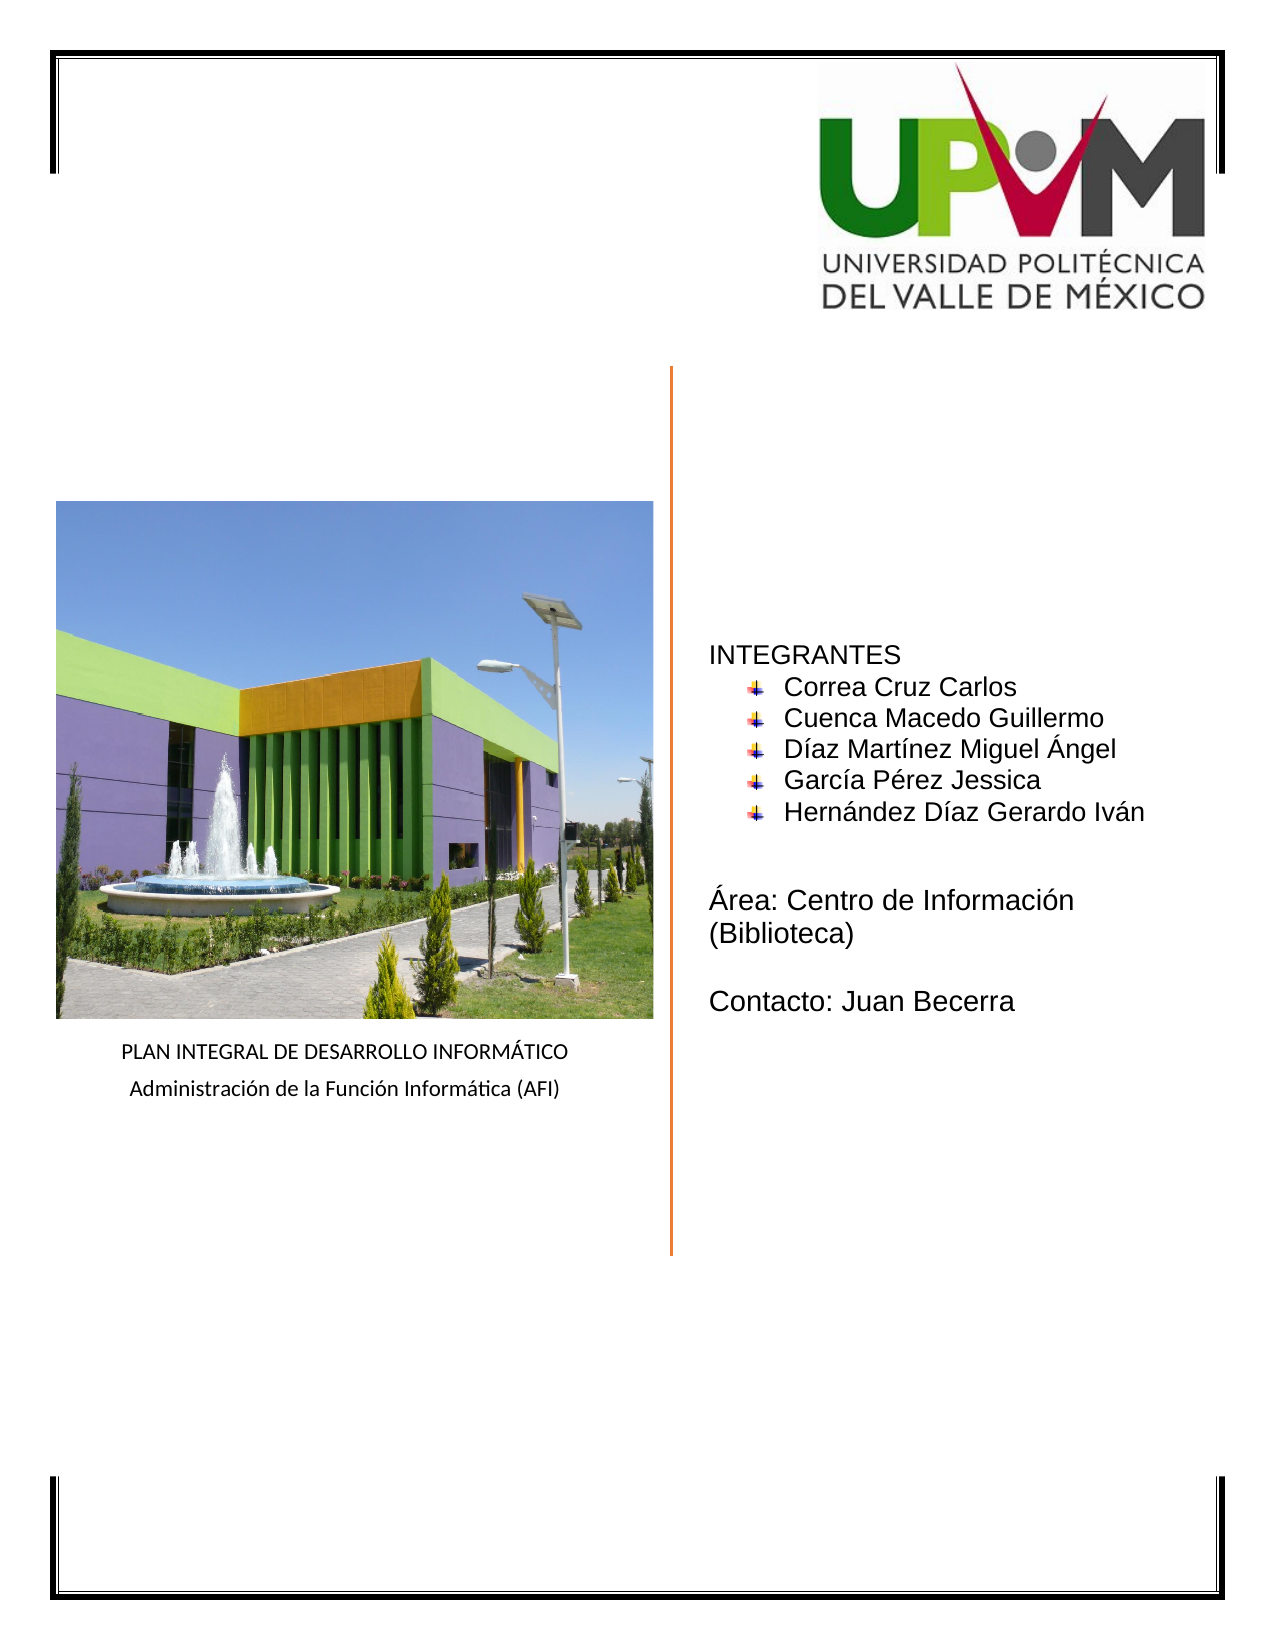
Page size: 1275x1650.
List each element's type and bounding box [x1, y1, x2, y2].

picture [747, 773, 764, 790]
picture [747, 804, 764, 821]
picture [747, 741, 764, 759]
picture [817, 62, 1206, 310]
picture [747, 710, 764, 728]
picture [747, 679, 764, 696]
picture [56, 501, 654, 1019]
